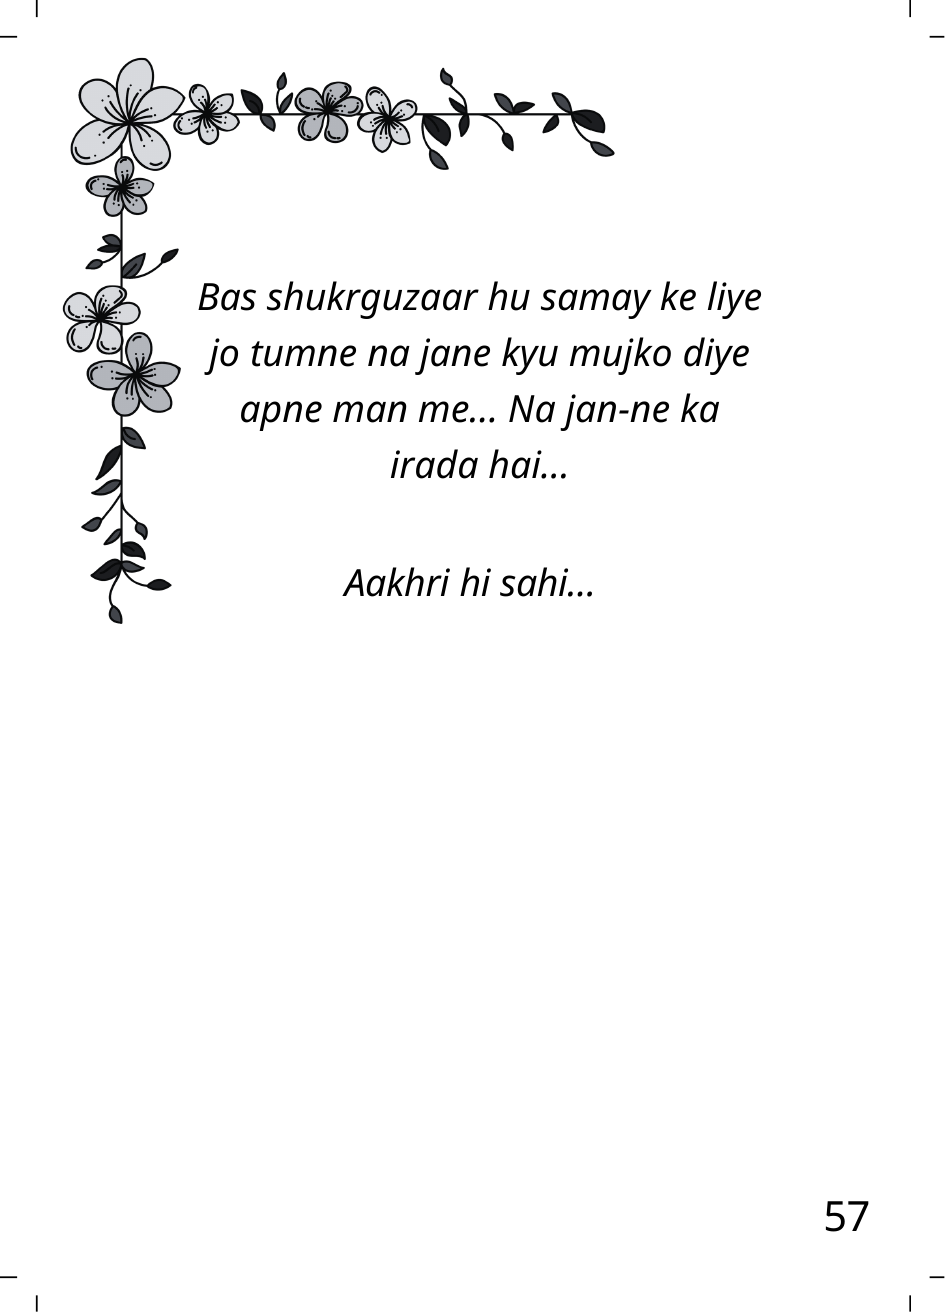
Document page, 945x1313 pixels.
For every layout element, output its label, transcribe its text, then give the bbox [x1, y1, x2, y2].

text Aakhri hi sahi… [133, 556, 808, 607]
picture [61, 56, 615, 624]
text Bas shukrguzaar hu samay ke liye jo tumne na jane kyu mujko diye apne man me... Na jan-ne ka irada hai... [197, 270, 762, 489]
